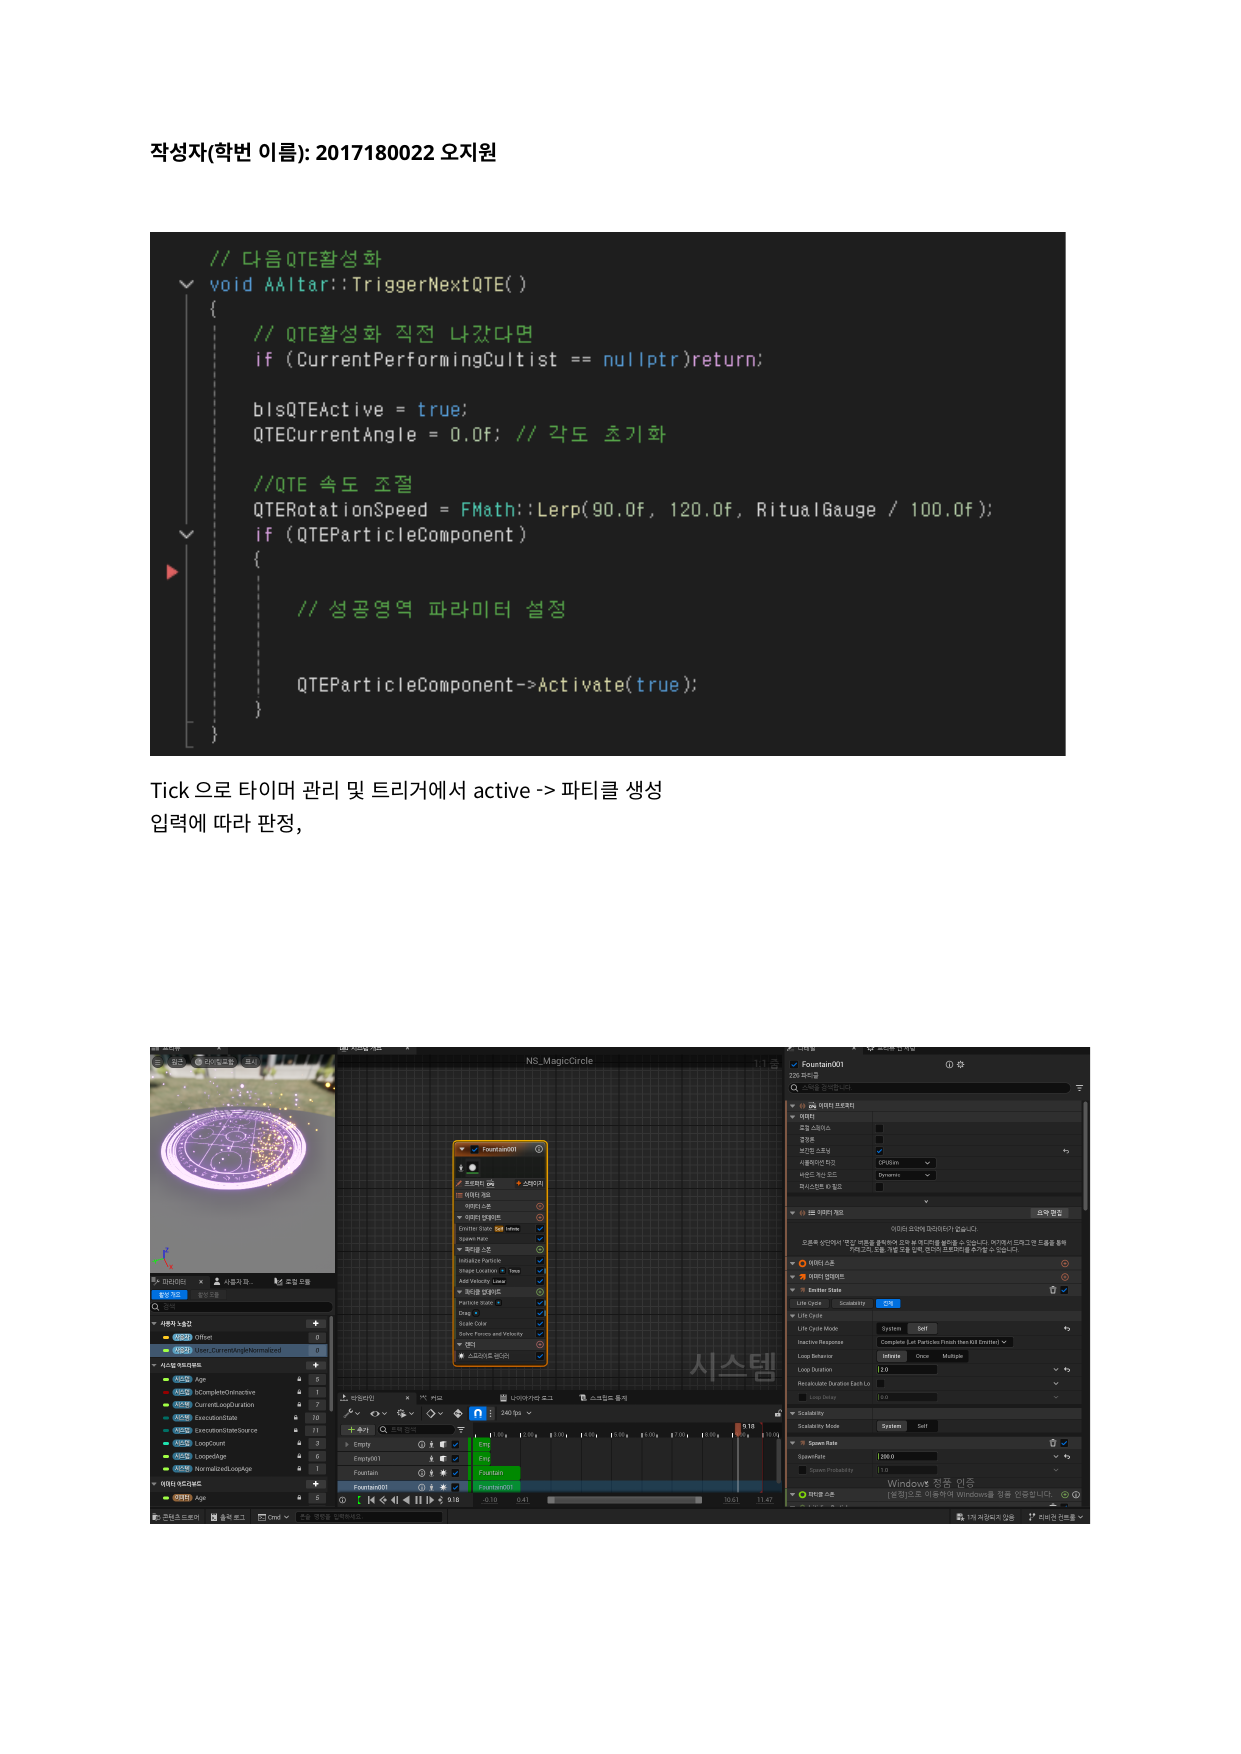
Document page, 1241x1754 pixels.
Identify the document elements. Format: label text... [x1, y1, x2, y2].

text Tick으로 타이머 관리 및 트리거에서 active -> 파티클 생성 입력에 따라 판정, [150, 774, 1090, 837]
